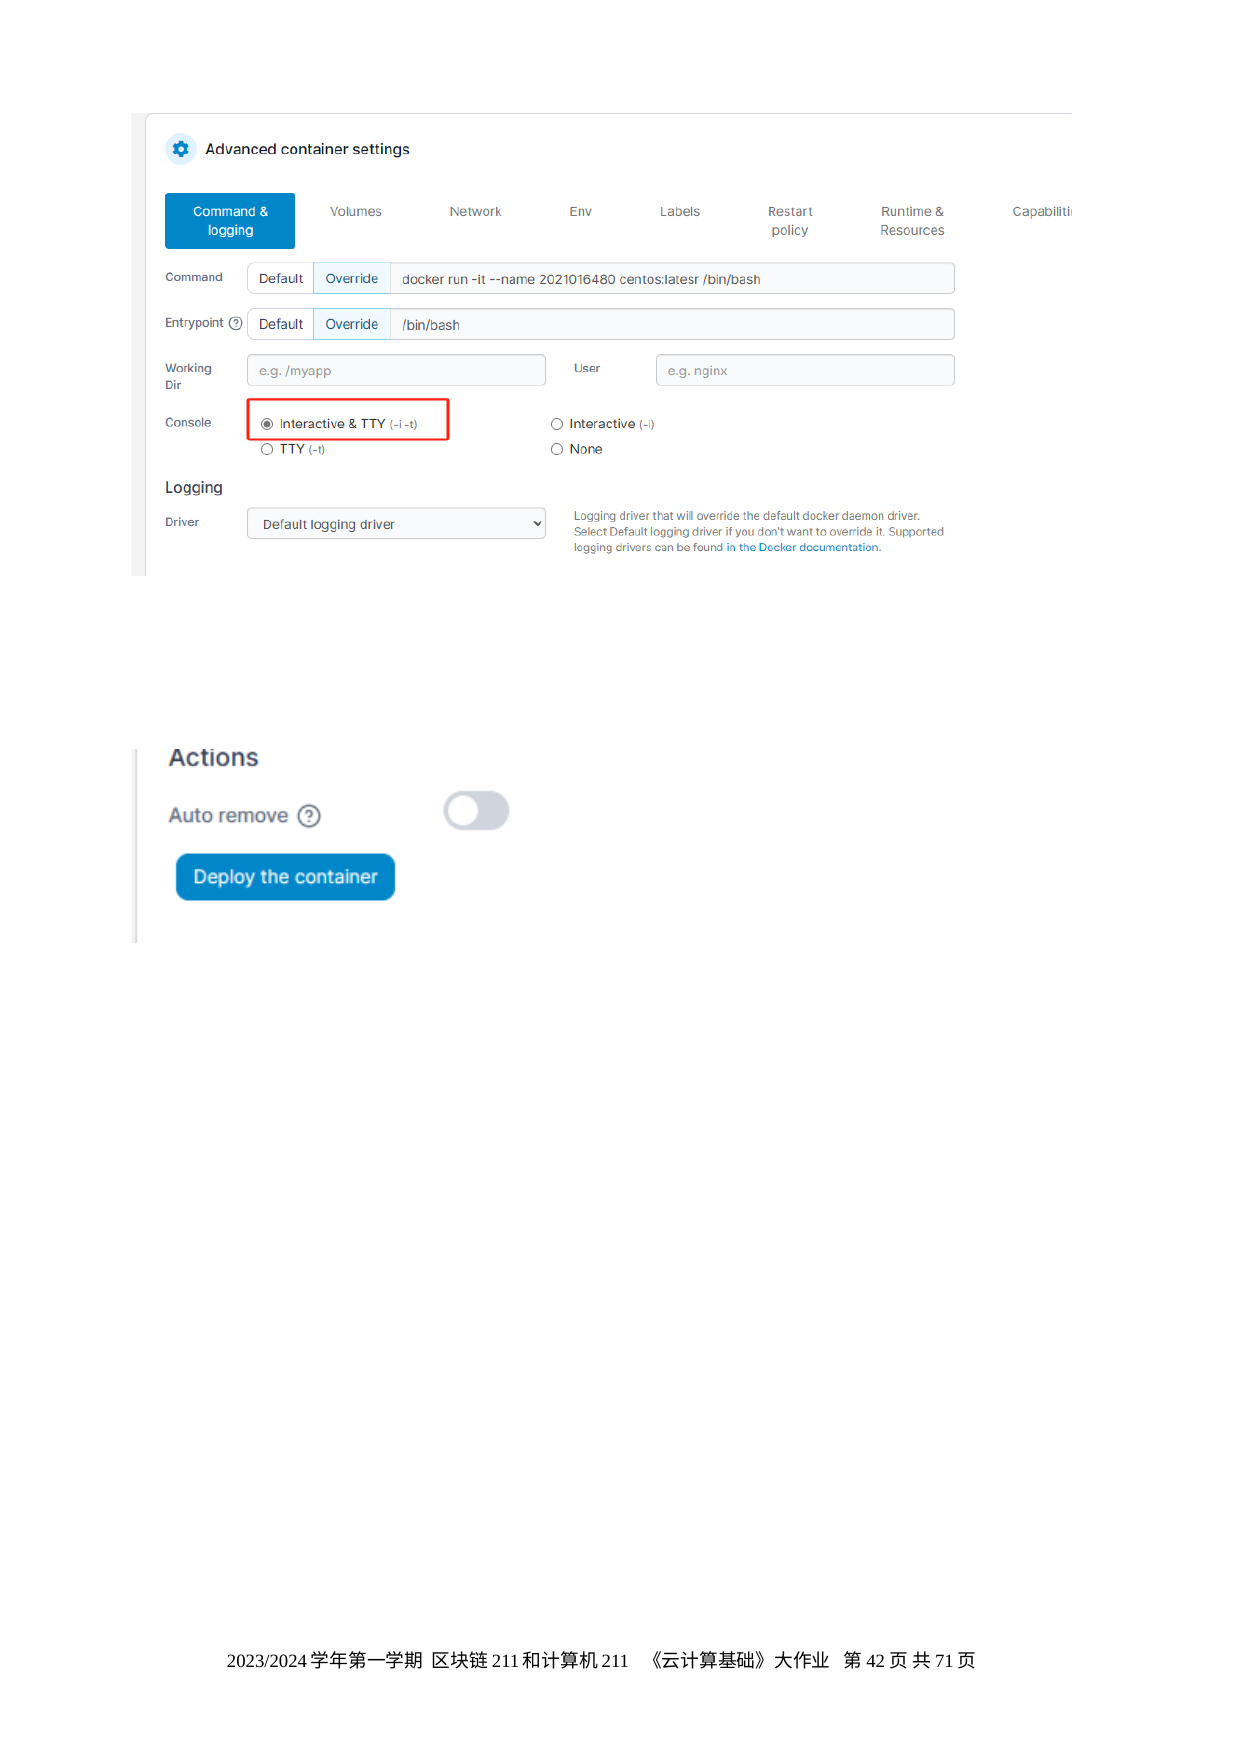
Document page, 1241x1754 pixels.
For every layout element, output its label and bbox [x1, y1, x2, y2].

picture [131, 113, 1072, 576]
picture [131, 749, 644, 943]
